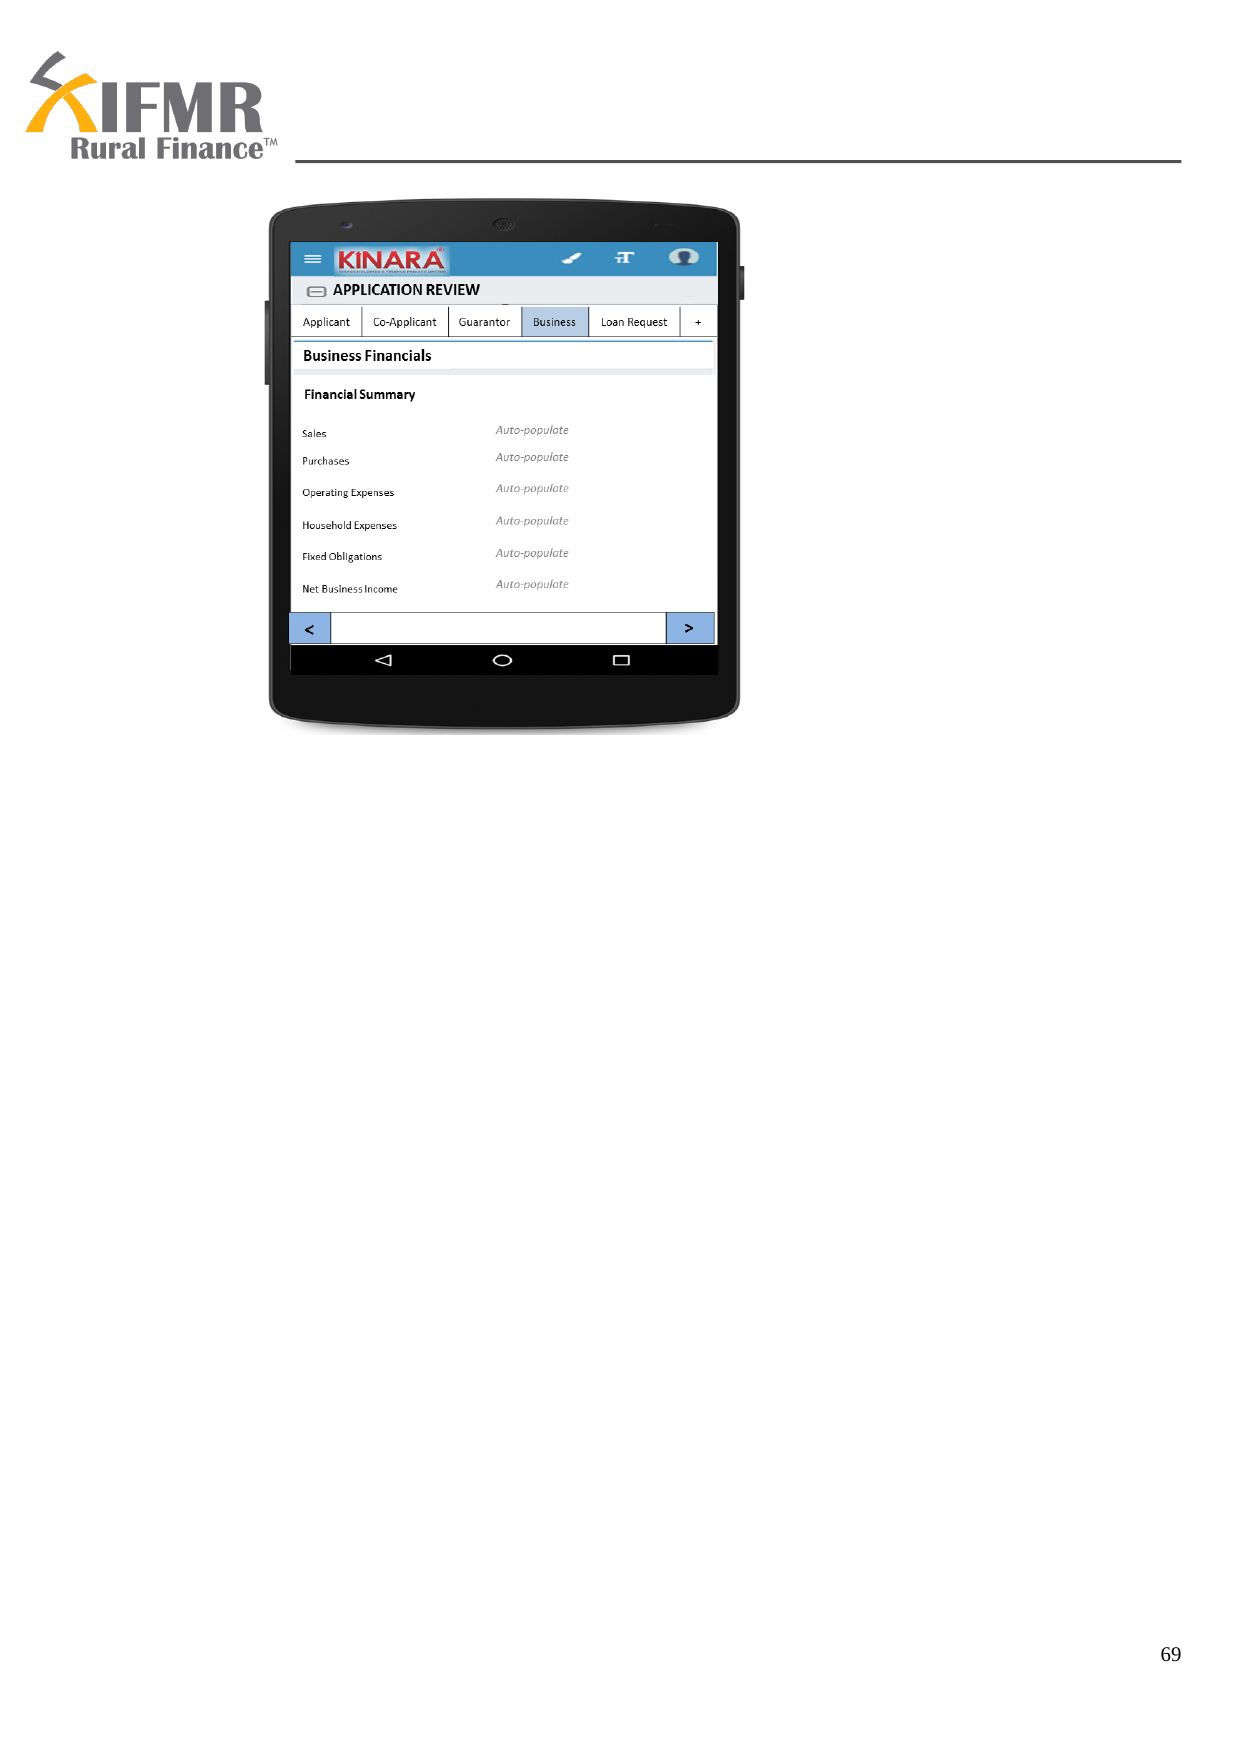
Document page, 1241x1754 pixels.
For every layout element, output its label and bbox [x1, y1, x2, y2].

picture [262, 186, 747, 735]
picture [18, 45, 284, 166]
